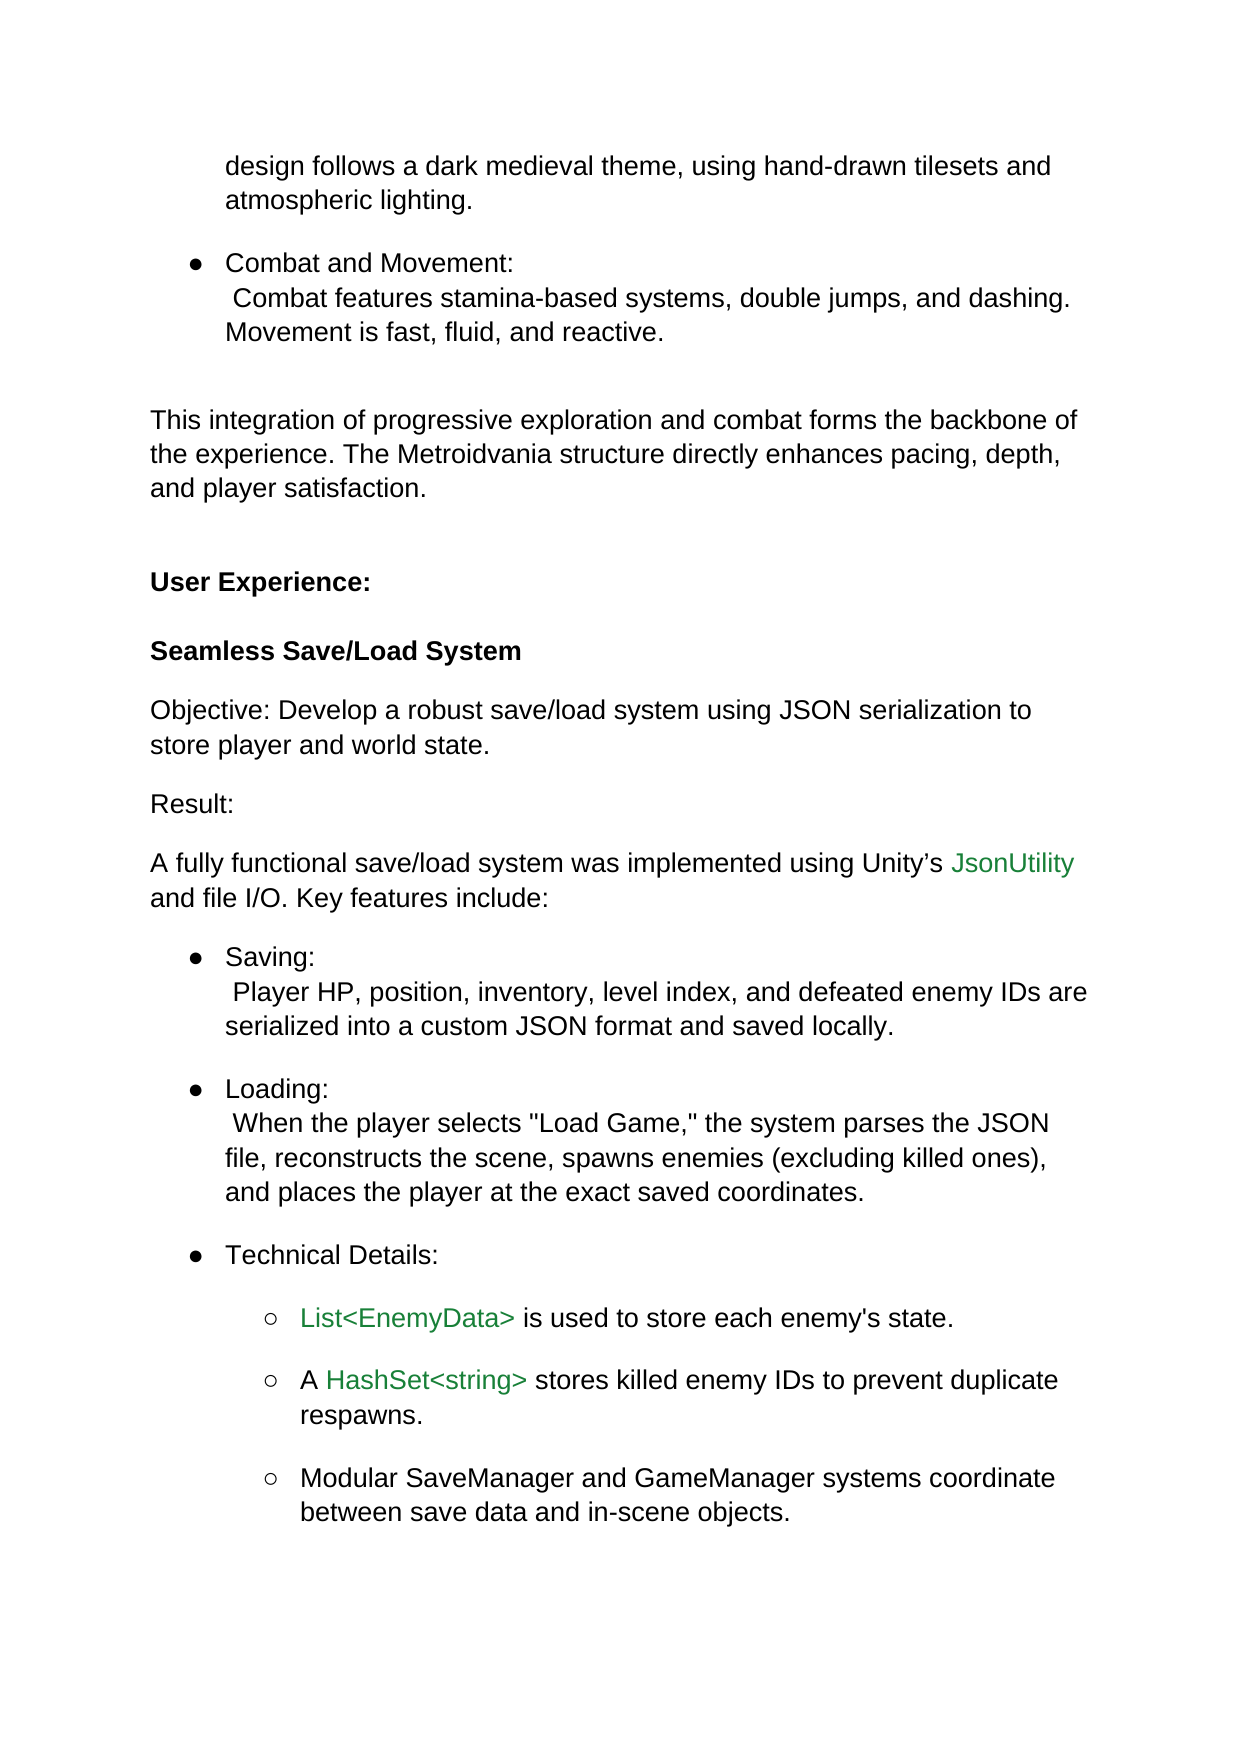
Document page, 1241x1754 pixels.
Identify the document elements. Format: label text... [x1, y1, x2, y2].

list Modular SaveManager and GameManager systems coordinate between save data and in-scene objects. [262, 1462, 1090, 1556]
text Objective: Develop a robust save/load system using JSON serialization to store player and world state. [150, 694, 1090, 760]
list A HashSet<string> stores killed enemy IDs to prevent duplicate respawns. [262, 1364, 1090, 1459]
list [187, 150, 1090, 244]
text This integration of progressive exploration and combat forms the backbone of the experience. The Metroidvania structure directly enhances pacing, depth, and player satisfaction. [150, 404, 1090, 504]
list Technical Details: [187, 1239, 1090, 1299]
text Result: [150, 788, 1090, 819]
list Loading: When the player selects "Load Game," the system parses the JSON file, reconstructs the scene, spawns enemies (excluding killed ones), and places the player at the exact saved coordinates. [187, 1073, 1090, 1236]
text A fully functional save/load system was implemented using Unity’s JsonUtility and file I/O. Key features include: [150, 847, 1090, 913]
list List<EnemyData> is used to store each enemy's state. [262, 1302, 1090, 1362]
text User Experience: [150, 566, 933, 597]
list Combat and Movement: Combat features stamina-based systems, double jumps, and dashing. Movement is fast, fluid, and reactive. [187, 247, 1090, 376]
text Seamless Save/Load System [150, 635, 933, 666]
list Saving: Player HP, position, inventory, level index, and defeated enemy IDs are serialized into a custom JSON format and saved locally. [187, 941, 1090, 1070]
